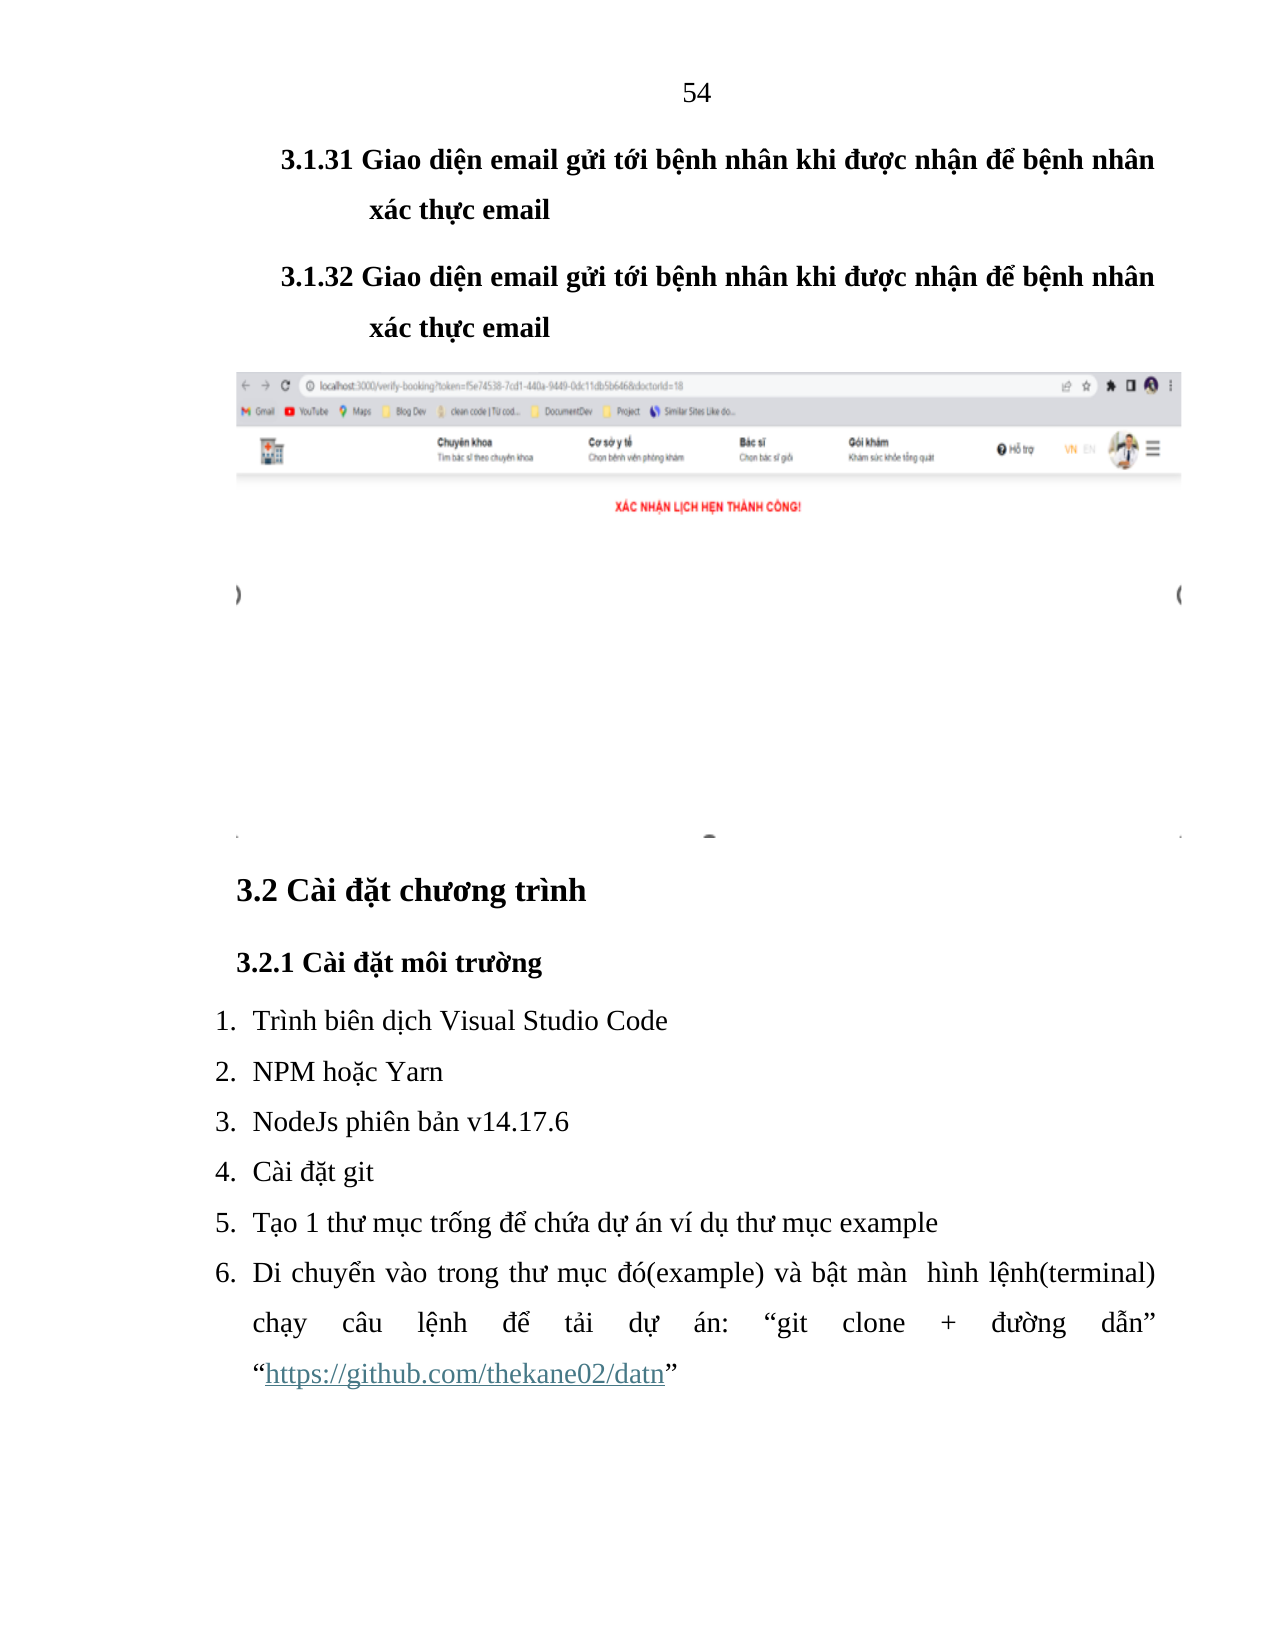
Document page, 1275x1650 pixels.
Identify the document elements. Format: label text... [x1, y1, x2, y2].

list NPM hoặc Yarn [215, 1054, 1157, 1087]
subtitle 3.2 Cài đặt chương trình [177, 871, 1157, 909]
list Cài đặt git [215, 1154, 1157, 1188]
subtitle 3.1.32 Giao diện email gửi tới bệnh nhân khi được nhận để bệnh nhân xác thực email [281, 259, 1157, 343]
list Di chuyển vào trong thư mục đó(example) và bật màn hình lệnh(terminal) chạy câu lệnh để tải dự án: “git clone + đường dẫn” “https://github.com/thekane02/datn” [215, 1255, 1157, 1389]
list NodeJs phiên bản v14.17.6 [215, 1104, 1157, 1138]
list Tạo 1 thư mục trống để chứa dự án ví dụ thư mục example [215, 1205, 1157, 1238]
subtitle 3.2.1 Cài đặt môi trường [177, 945, 1157, 978]
list Trình biên dịch Visual Studio Code [215, 1003, 1157, 1037]
picture [236, 372, 1182, 838]
subtitle 3.1.31 Giao diện email gửi tới bệnh nhân khi được nhận để bệnh nhân xác thực email [281, 142, 1157, 226]
